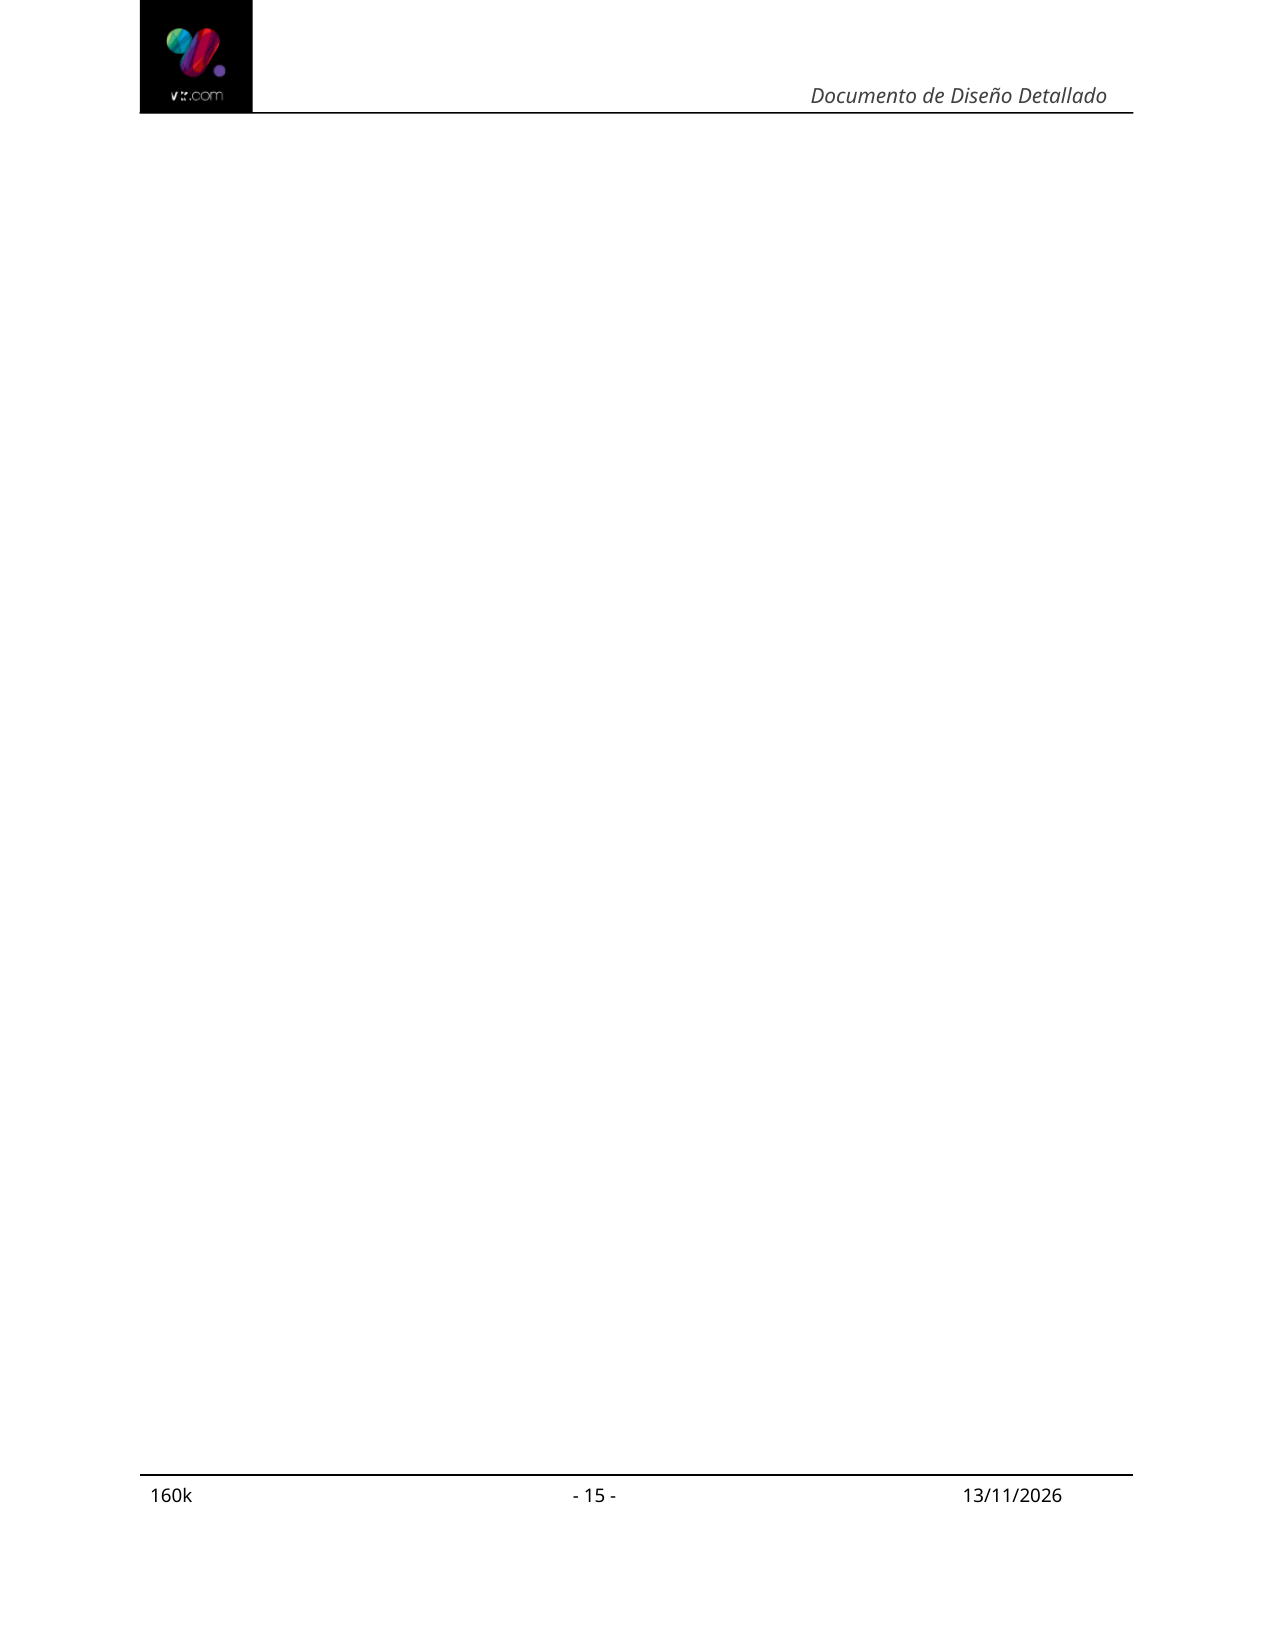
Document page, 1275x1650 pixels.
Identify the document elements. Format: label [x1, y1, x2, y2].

picture [166, 28, 226, 101]
